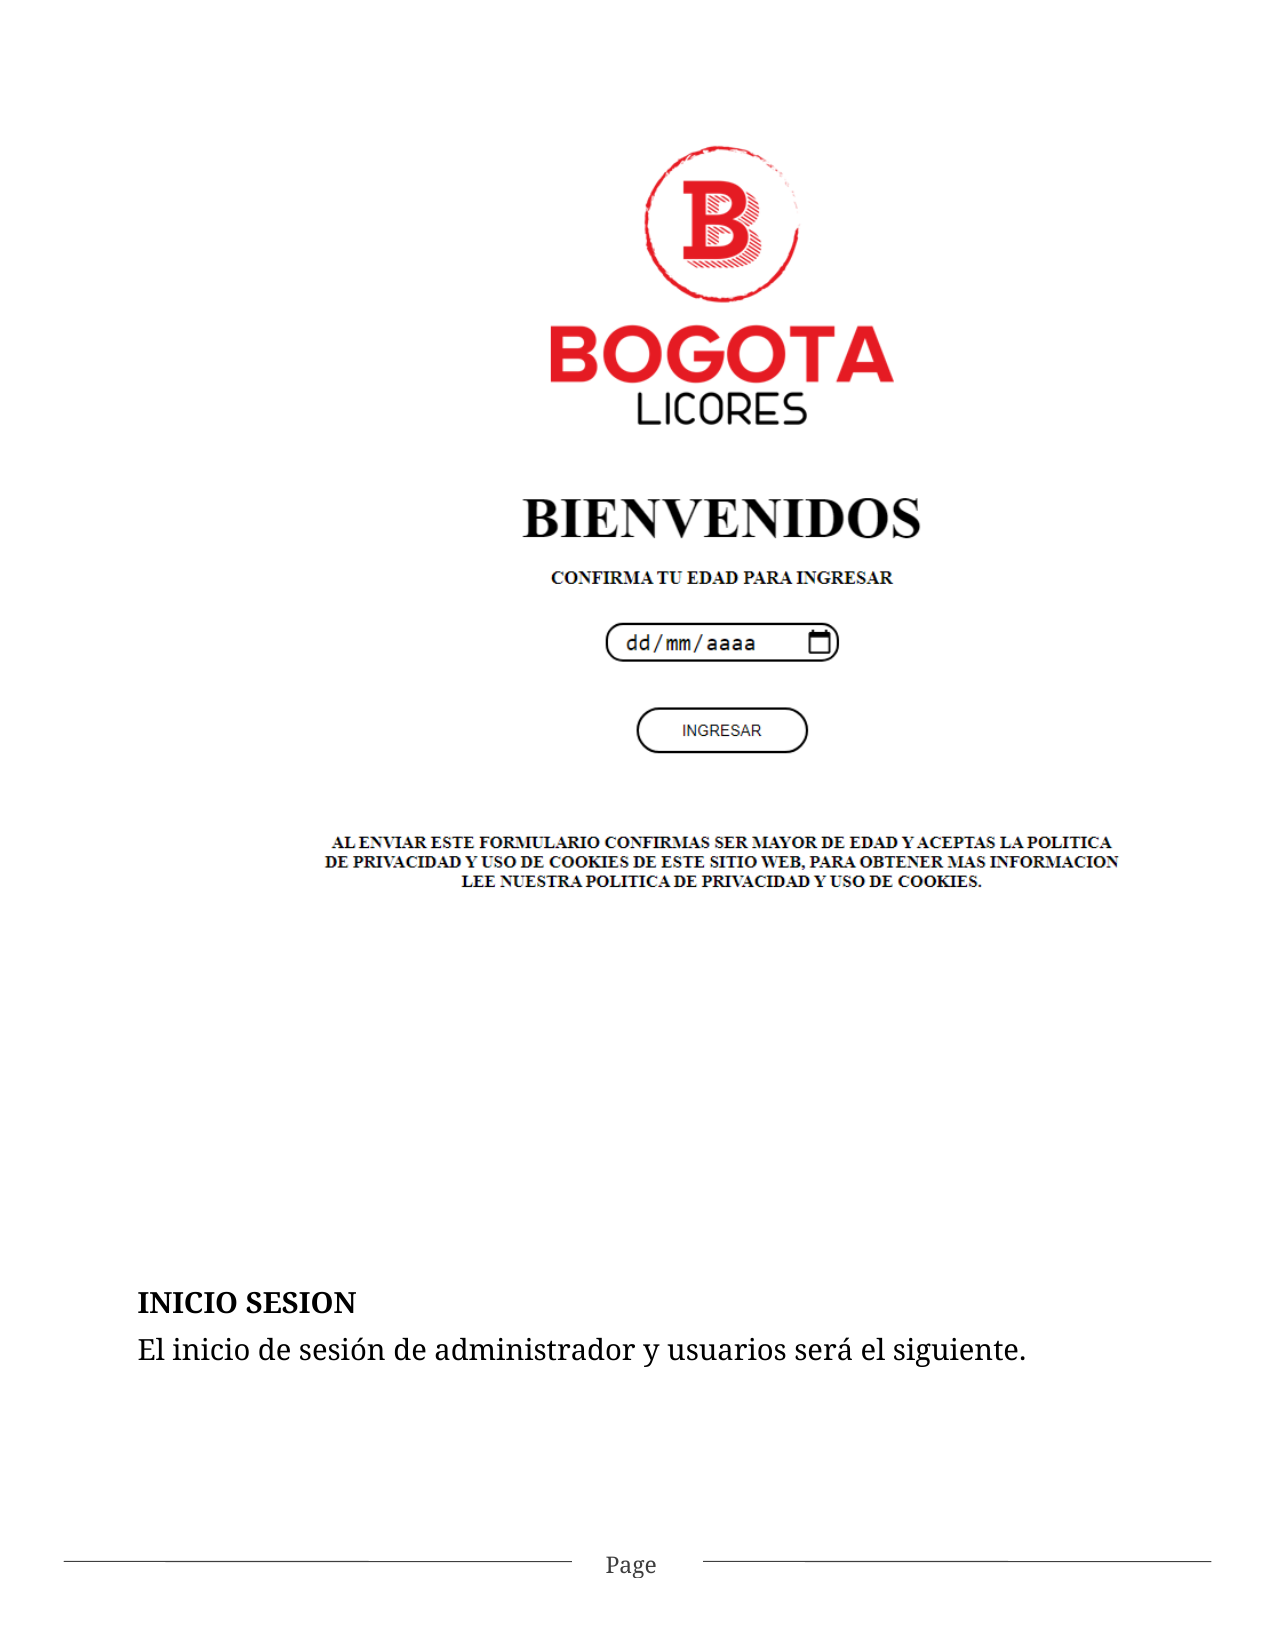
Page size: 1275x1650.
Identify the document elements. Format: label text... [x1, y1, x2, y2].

picture [137, 100, 1261, 950]
text El inicio de sesión de administrador y usuarios será el siguiente. [137, 1329, 1185, 1369]
text INICIO SESION [137, 1282, 1185, 1322]
